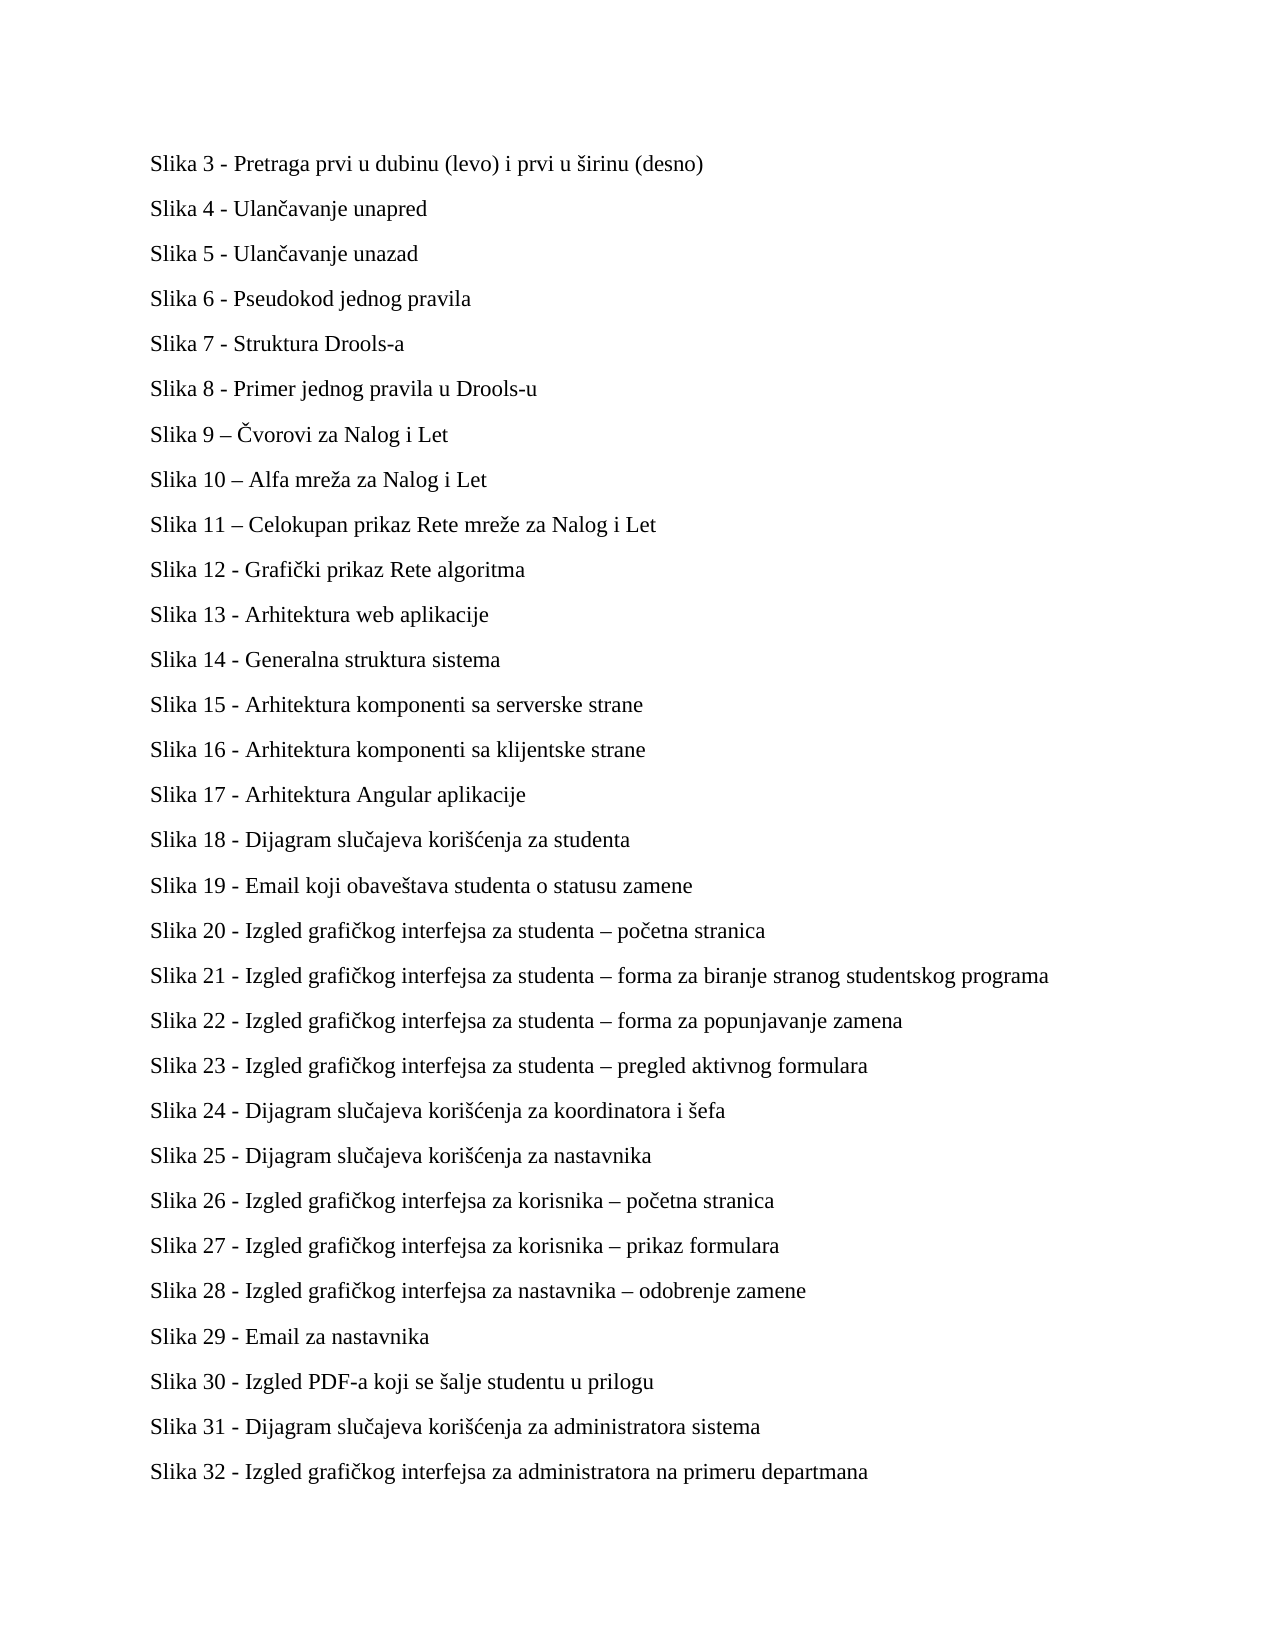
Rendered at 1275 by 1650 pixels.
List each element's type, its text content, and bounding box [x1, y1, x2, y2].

text Slika 5 - Ulančavanje unazad [150, 240, 1125, 267]
text Slika 29 - Email za nastavnika [150, 1323, 1125, 1349]
text Slika 32 - Izgled grafičkog interfejsa za administratora na primeru departmana [150, 1458, 1125, 1484]
text Slika 27 - Izgled grafičkog interfejsa za korisnika – prikaz formulara [150, 1232, 1125, 1259]
text Slika 18 - Dijagram slučajeva korišćenja za studenta [150, 827, 1125, 853]
text Slika 10 – Alfa mreža za Nalog i Let [150, 466, 1125, 492]
text Slika 12 - Grafički prikaz Rete algoritma [150, 556, 1125, 582]
text Slika 14 - Generalna struktura sistema [150, 646, 1125, 672]
text Slika 26 - Izgled grafičkog interfejsa za korisnika – početna stranica [150, 1187, 1125, 1214]
text Slika 23 - Izgled grafičkog interfejsa za studenta – pregled aktivnog formulara [150, 1052, 1125, 1078]
text Slika 28 - Izgled grafičkog interfejsa za nastavnika – odobrenje zamene [150, 1278, 1125, 1304]
text Slika 6 - Pseudokod jednog pravila [150, 285, 1125, 312]
text Slika 7 - Struktura Drools-a [150, 330, 1125, 357]
text Slika 21 - Izgled grafičkog interfejsa za studenta – forma za biranje stranog studentskog programa [150, 962, 1125, 988]
text Slika 15 - Arhitektura komponenti sa serverske strane [150, 691, 1125, 718]
text Slika 4 - Ulančavanje unapred [150, 195, 1125, 221]
text Slika 13 - Arhitektura web aplikacije [150, 601, 1125, 627]
text Slika 20 - Izgled grafičkog interfejsa za studenta – početna stranica [150, 917, 1125, 943]
text Slika 22 - Izgled grafičkog interfejsa za studenta – forma za popunjavanje zamena [150, 1007, 1125, 1033]
text Slika 25 - Dijagram slučajeva korišćenja za nastavnika [150, 1142, 1125, 1169]
text Slika 11 – Celokupan prikaz Rete mreže za Nalog i Let [150, 511, 1125, 537]
text Slika 19 - Email koji obaveštava studenta o statusu zamene [150, 872, 1125, 898]
text Slika 16 - Arhitektura komponenti sa klijentske strane [150, 736, 1125, 763]
text Slika 17 - Arhitektura Angular aplikacije [150, 781, 1125, 808]
text Slika 30 - Izgled PDF-a koji se šalje studentu u prilogu [150, 1368, 1125, 1394]
text Slika 31 - Dijagram slučajeva korišćenja za administratora sistema [150, 1413, 1125, 1439]
text Slika 9 – Čvorovi za Nalog i Let [150, 421, 1125, 447]
text Slika 3 - Pretraga prvi u dubinu (levo) i prvi u širinu (desno) [150, 150, 1125, 176]
text Slika 24 - Dijagram slučajeva korišćenja za koordinatora i šefa [150, 1097, 1125, 1123]
text Slika 8 - Primer jednog pravila u Drools-u [150, 376, 1125, 402]
